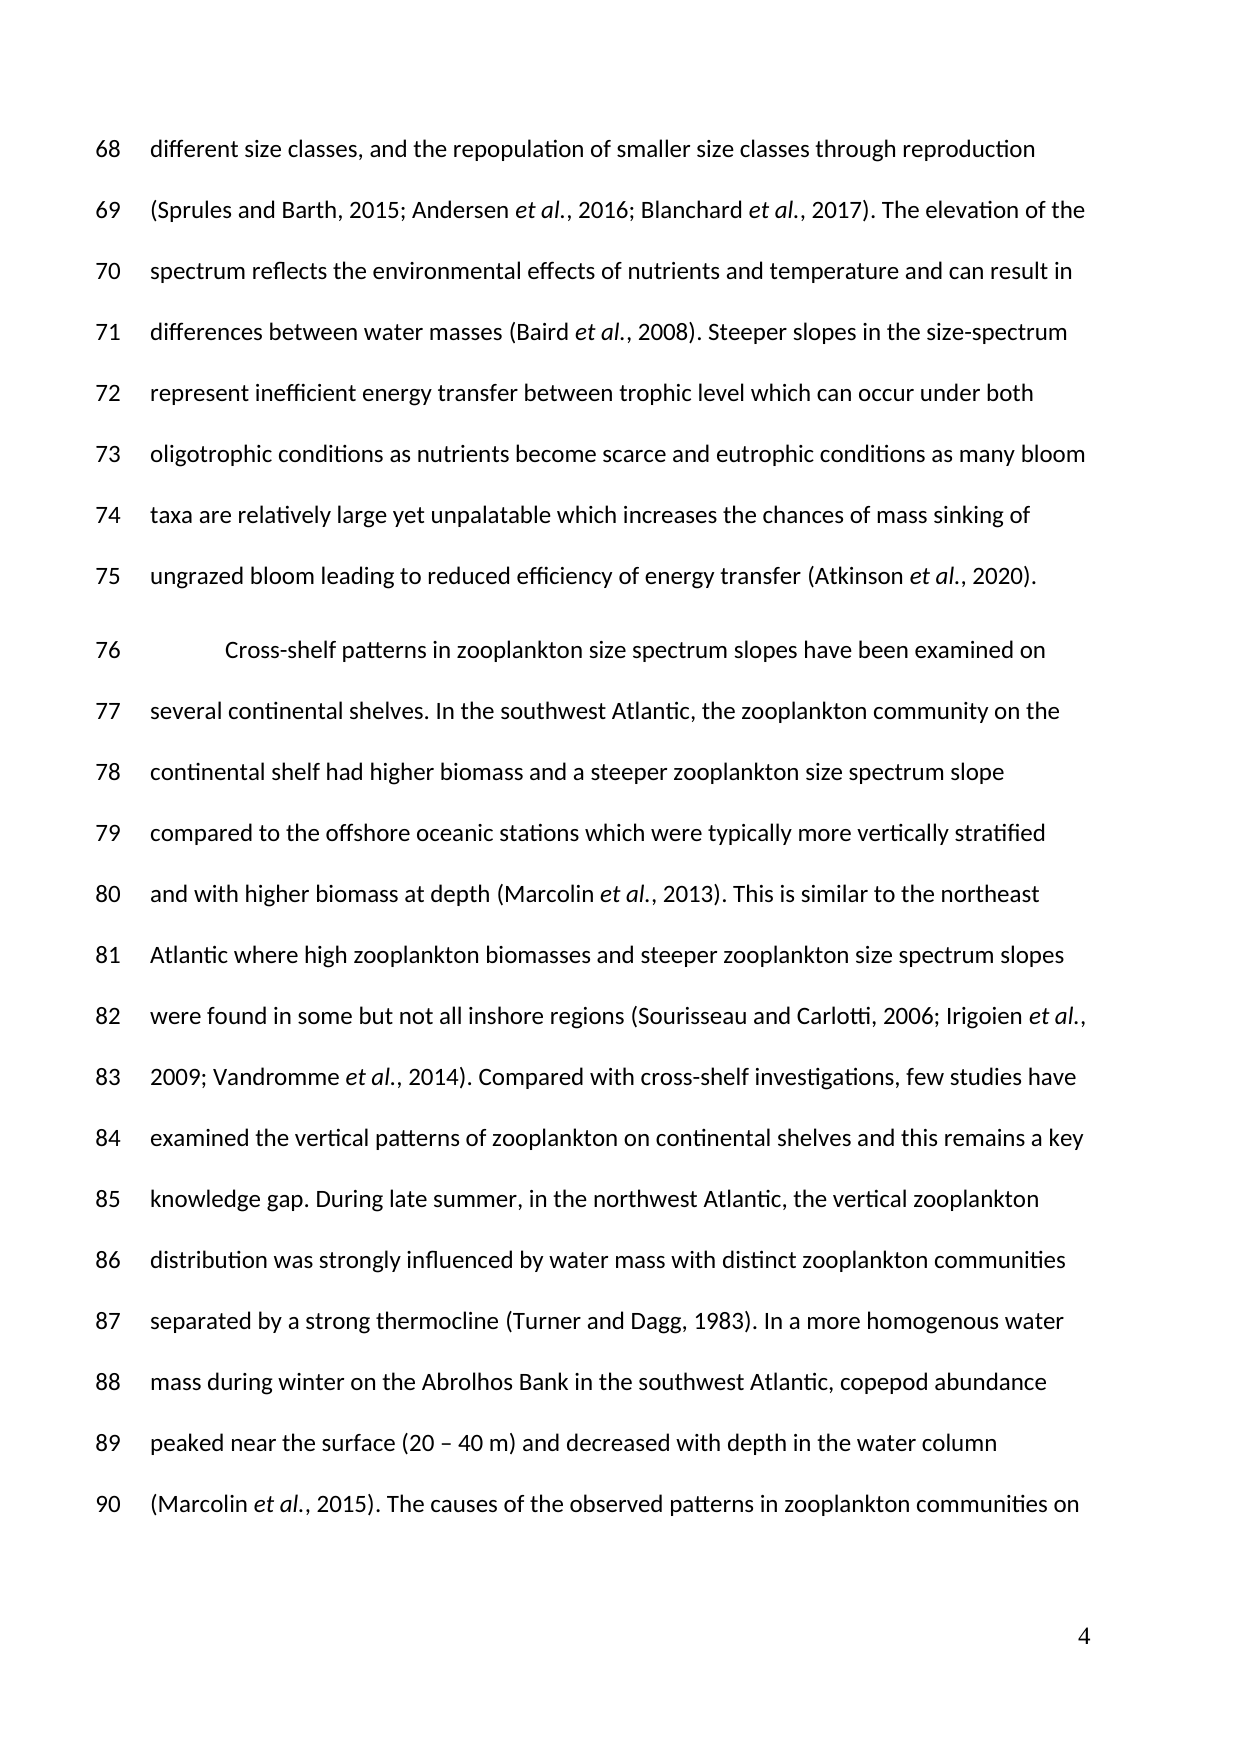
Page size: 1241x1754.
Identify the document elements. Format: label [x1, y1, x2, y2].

text [150, 634, 1090, 1519]
text [150, 133, 1090, 591]
